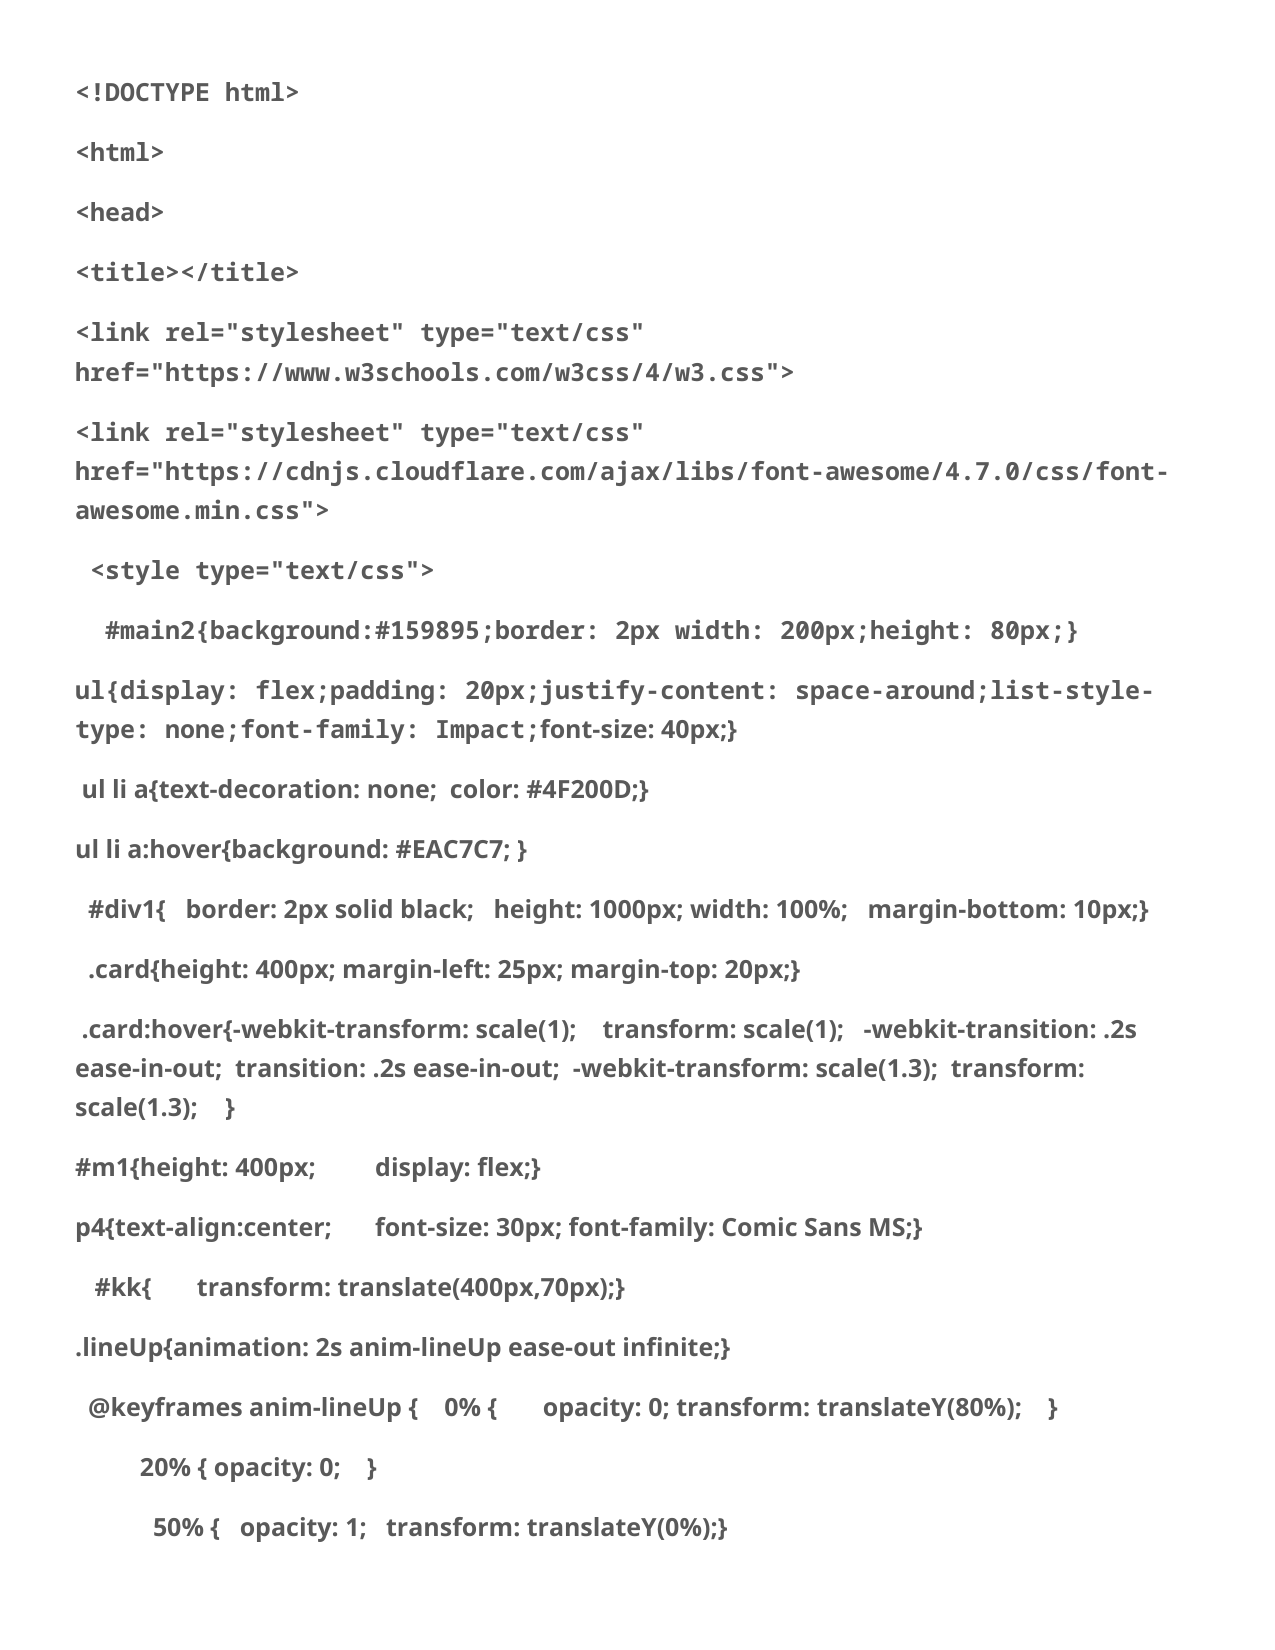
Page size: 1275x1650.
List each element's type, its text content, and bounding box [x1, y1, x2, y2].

text ul li a{text-decoration: none; color: #4F200D;} [75, 772, 1200, 806]
text #main2{background:#159895;border: 2px width: 200px;height: 80px;} [75, 612, 1200, 647]
text <head> [75, 195, 1200, 229]
text #m1{height: 400px; display: flex;} [75, 1150, 1200, 1184]
text <html> [75, 135, 1200, 169]
text .card{height: 400px; margin-left: 25px; margin-top: 20px;} [75, 952, 1200, 986]
text 20% { opacity: 0; } [75, 1450, 1200, 1484]
text 50% { opacity: 1; transform: translateY(0%);} [75, 1510, 1200, 1544]
text #kk{ transform: translate(400px,70px);} [75, 1270, 1200, 1304]
text <!DOCTYPE html> [75, 75, 1200, 109]
text ul li a:hover{background: #EAC7C7; } [75, 832, 1200, 866]
text p4{text-align:center; font-size: 30px; font-family: Comic Sans MS;} [75, 1210, 1200, 1244]
text @keyframes anim-lineUp { 0% { opacity: 0; transform: translateY(80%); } [75, 1390, 1200, 1424]
text .lineUp{animation: 2s anim-lineUp ease-out infinite;} [75, 1330, 1200, 1364]
text <title></title> [75, 255, 1200, 289]
text <link rel="stylesheet" type="text/css" href="https://cdnjs.cloudflare.com/ajax/libs/font-awesome/4.7.0/css/font-awesome.min.css"> [75, 414, 1200, 527]
text .card:hover{-webkit-transform: scale(1); transform: scale(1); -webkit-transition: .2s ease-in-out; transition: .2s ease-in-out; -webkit-transform: scale(1.3); transform: scale(1.3); } [75, 1012, 1200, 1124]
text ul{display: flex;padding: 20px;justify-content: space-around;list-style-type: none;font-family: Impact;font-size: 40px;} [75, 672, 1200, 746]
text <style type="text/css"> [75, 552, 1200, 587]
text <link rel="stylesheet" type="text/css" href="https://www.w3schools.com/w3css/4/w3.css"> [75, 315, 1200, 388]
text #div1{ border: 2px solid black; height: 1000px; width: 100%; margin-bottom: 10px;} [75, 892, 1200, 926]
